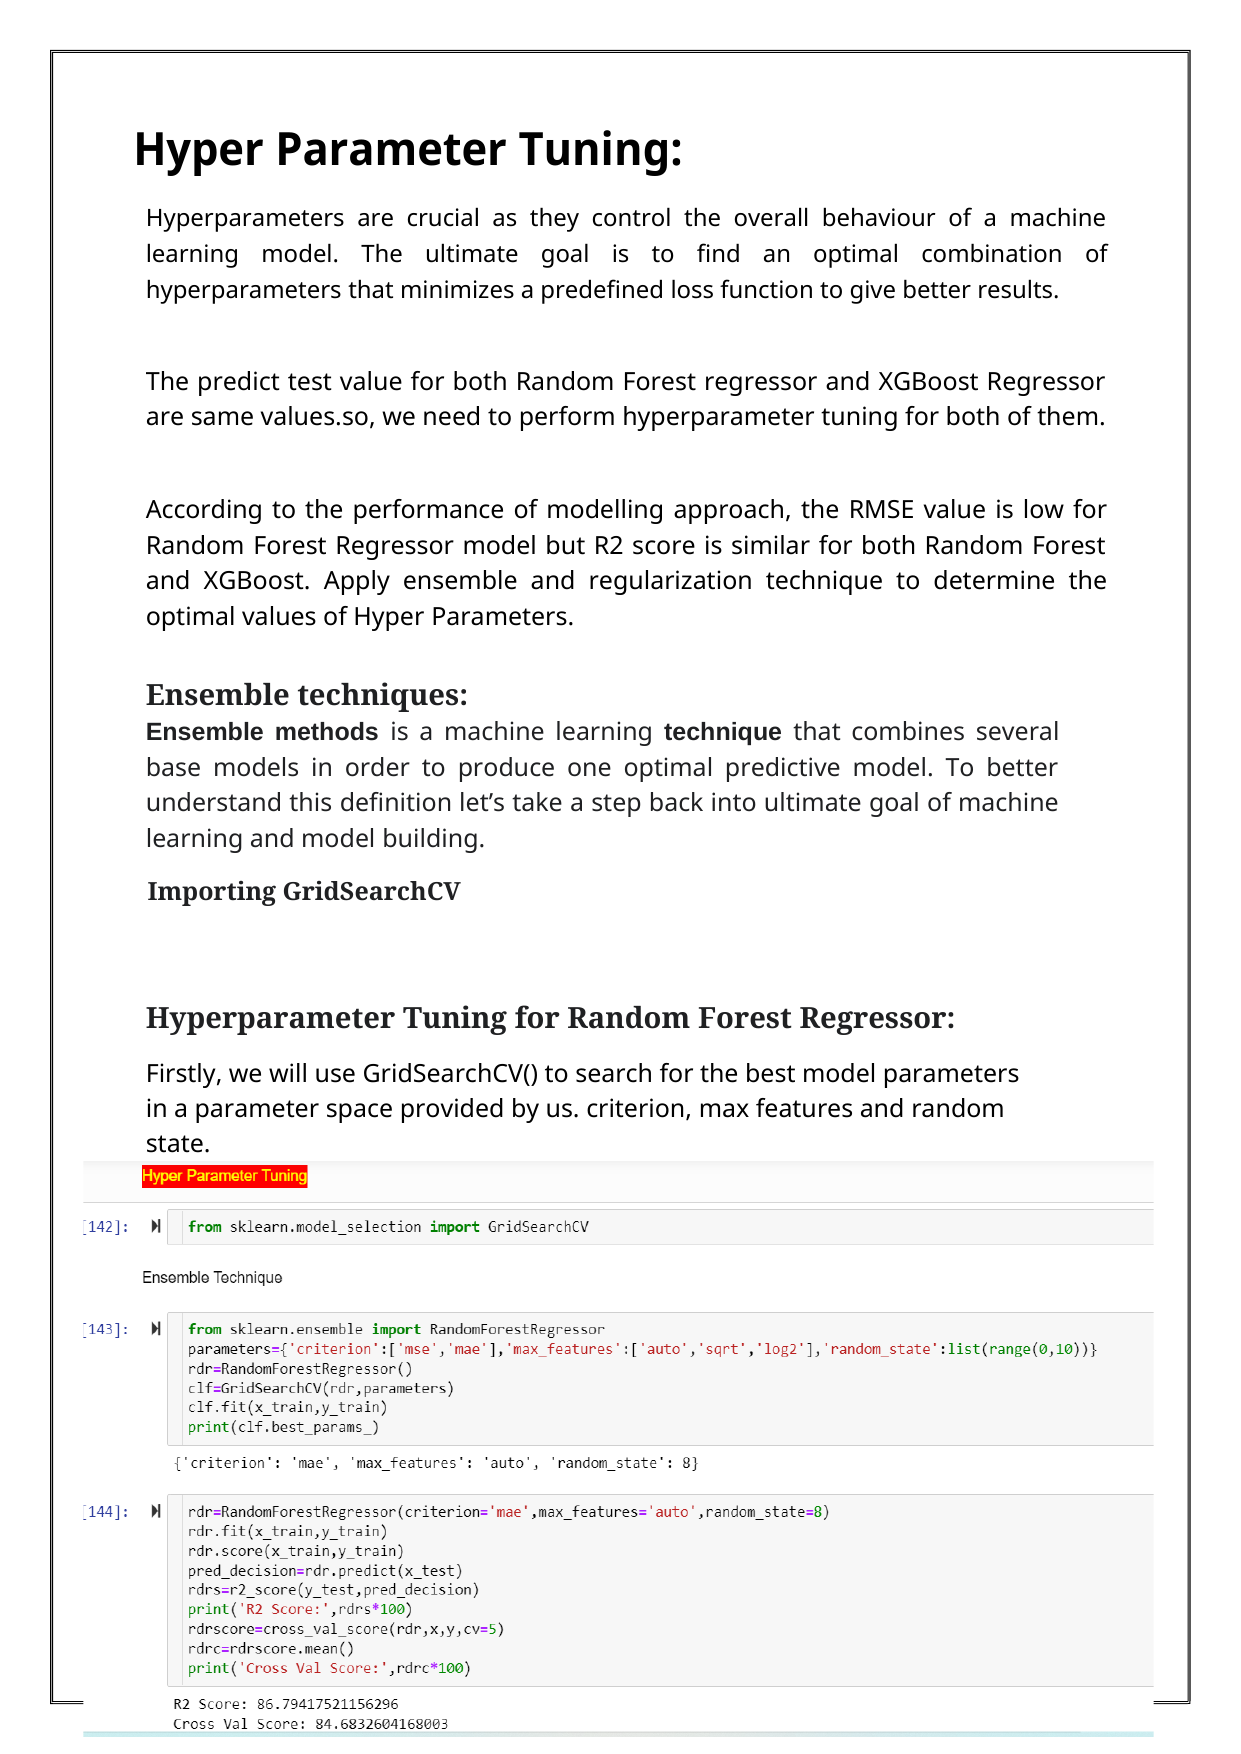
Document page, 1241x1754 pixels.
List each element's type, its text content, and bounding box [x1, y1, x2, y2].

subtitle Hyperparameter Tuning for Random Forest Regressor: [146, 997, 1155, 1037]
text Firstly, we will use GridSearchCV() to search for the best model parameters in a parameter space provided by us. criterion, max features and random state. [146, 1056, 1031, 1160]
text Importing GridSearchCV [147, 873, 1155, 908]
text Ensemble methods is a machine learning technique that combines several base models in order to produce one optimal predictive model. To better understand this definition let’s take a step back into ultimate goal of machine learning and model building. [146, 713, 1060, 855]
picture [83, 1161, 1154, 1737]
text Hyper Parameter Tuning: [133, 116, 1155, 179]
text According to the performance of modelling approach, the RMSE value is low for Random Forest Regressor model but R2 score is similar for both Random Forest and XGBoost. Apply ensemble and regularization technique to determine the optimal values of Hyper Parameters. [146, 492, 1107, 633]
subtitle Ensemble techniques: [146, 674, 1155, 713]
text Hyperparameters are crucial as they control the overall behaviour of a machine learning model. The ultimate goal is to find an optimal combination of hyperparameters that minimizes a predefined loss function to give better results. [146, 201, 1108, 306]
text The predict test value for both Random Forest regressor and XGBoost Regressor are same values.so, we need to perform hyperparameter tuning for both of them. [146, 364, 1107, 433]
